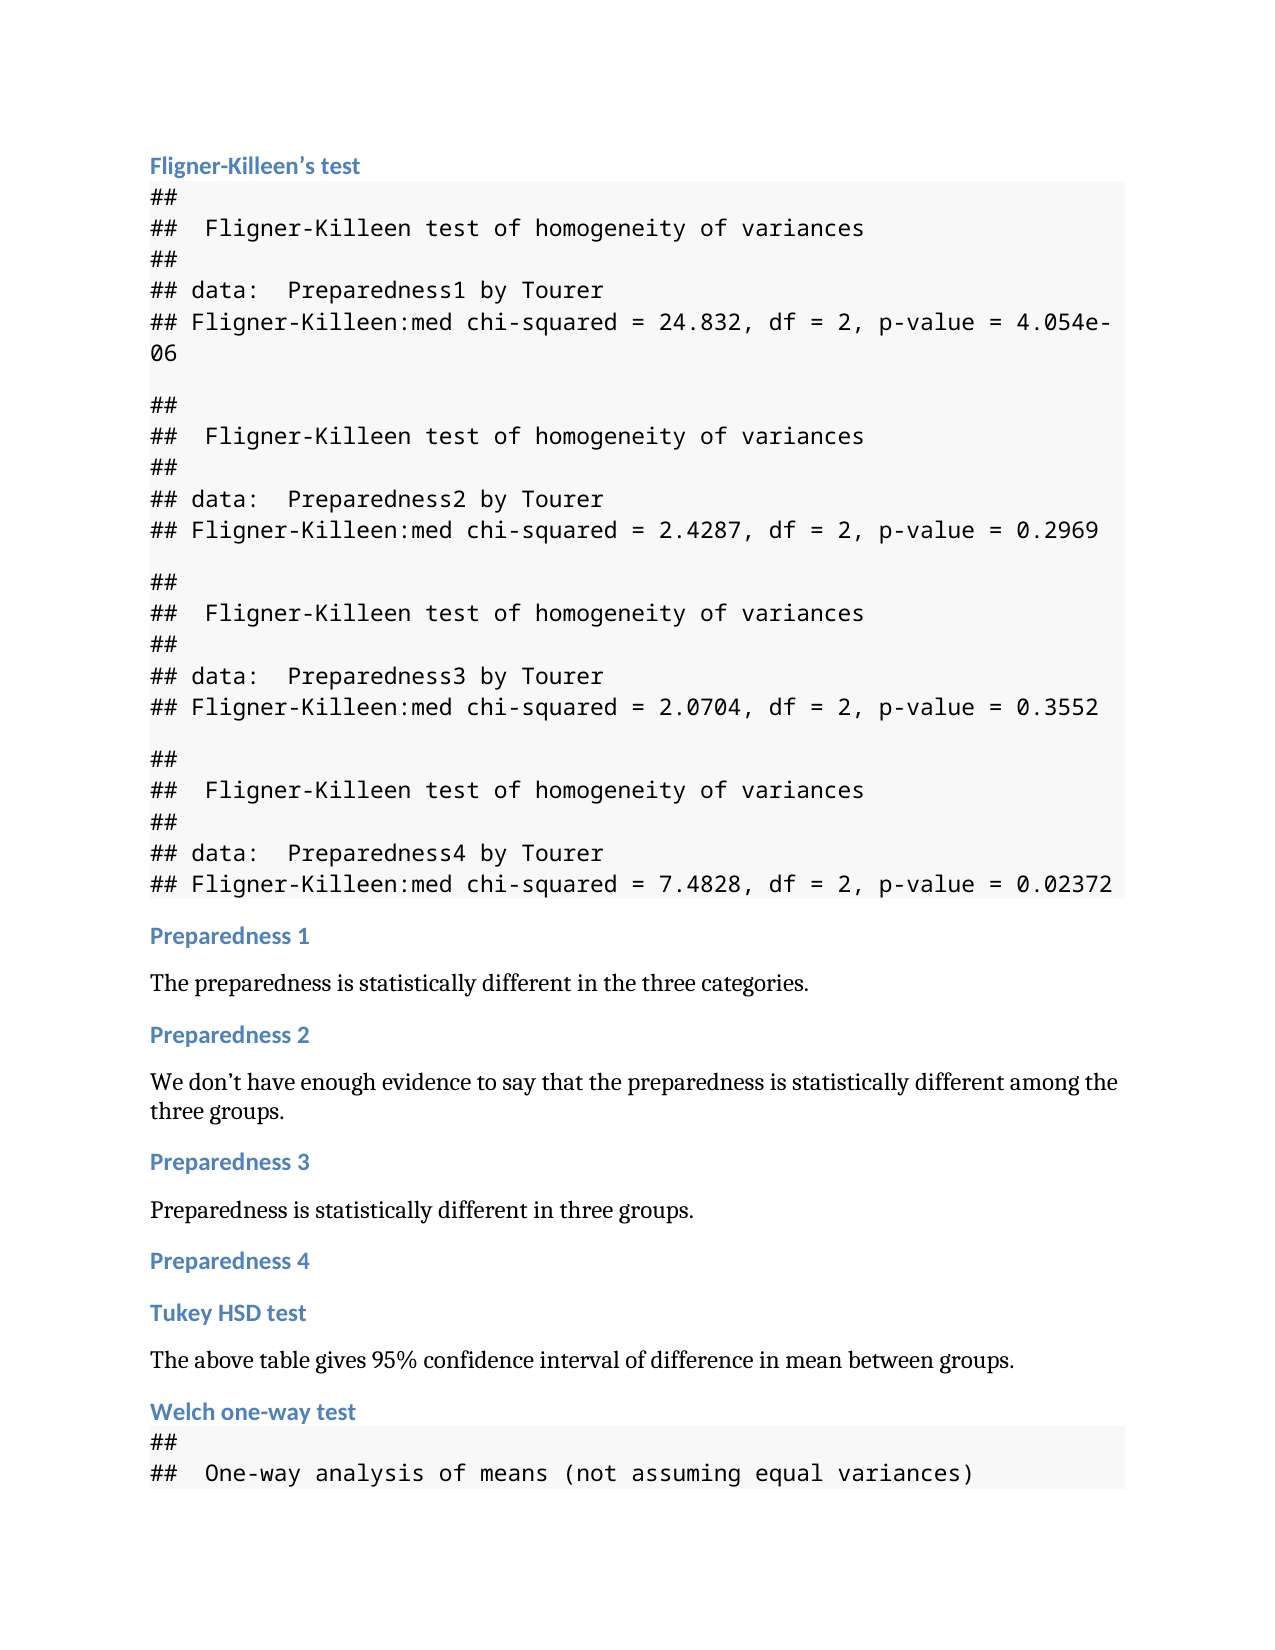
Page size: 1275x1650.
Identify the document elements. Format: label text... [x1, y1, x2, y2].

subtitle Preparedness 1 [150, 920, 1125, 951]
subtitle Preparedness 2 [150, 1019, 1125, 1049]
text ## ## Fligner-Killeen test of homogeneity of variances ## ## data: Preparedness2 by Tourer ## Fligner-Killeen:med chi-squared = 2.4287, df = 2, p-value = 0.2969 [150, 389, 1125, 545]
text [150, 1426, 1125, 1489]
text We don’t have enough evidence to say that the preparedness is statistically different among the three groups. [150, 1068, 1125, 1126]
text The above table gives 95% confidence interval of difference in mean between groups. [150, 1346, 1125, 1375]
text The preparedness is statistically different in the three categories. [150, 969, 1125, 998]
subtitle Welch one-way test [150, 1396, 1125, 1426]
subtitle Preparedness 4 [150, 1245, 1125, 1276]
text ## ## Fligner-Killeen test of homogeneity of variances ## ## data: Preparedness1 by Tourer ## Fligner-Killeen:med chi-squared = 24.832, df = 2, p-value = 4.054e-06 [150, 181, 1125, 368]
text ## ## Fligner-Killeen test of homogeneity of variances ## ## data: Preparedness3 by Tourer ## Fligner-Killeen:med chi-squared = 2.0704, df = 2, p-value = 0.3552 [150, 566, 1125, 722]
text Preparedness is statistically different in three groups. [150, 1196, 1125, 1224]
subtitle Preparedness 3 [150, 1147, 1125, 1177]
subtitle Fligner-Killeen’s test [150, 150, 1125, 181]
subtitle Tukey HSD test [150, 1297, 1125, 1327]
text ## ## Fligner-Killeen test of homogeneity of variances ## ## data: Preparedness4 by Tourer ## Fligner-Killeen:med chi-squared = 7.4828, df = 2, p-value = 0.02372 [150, 743, 1125, 899]
